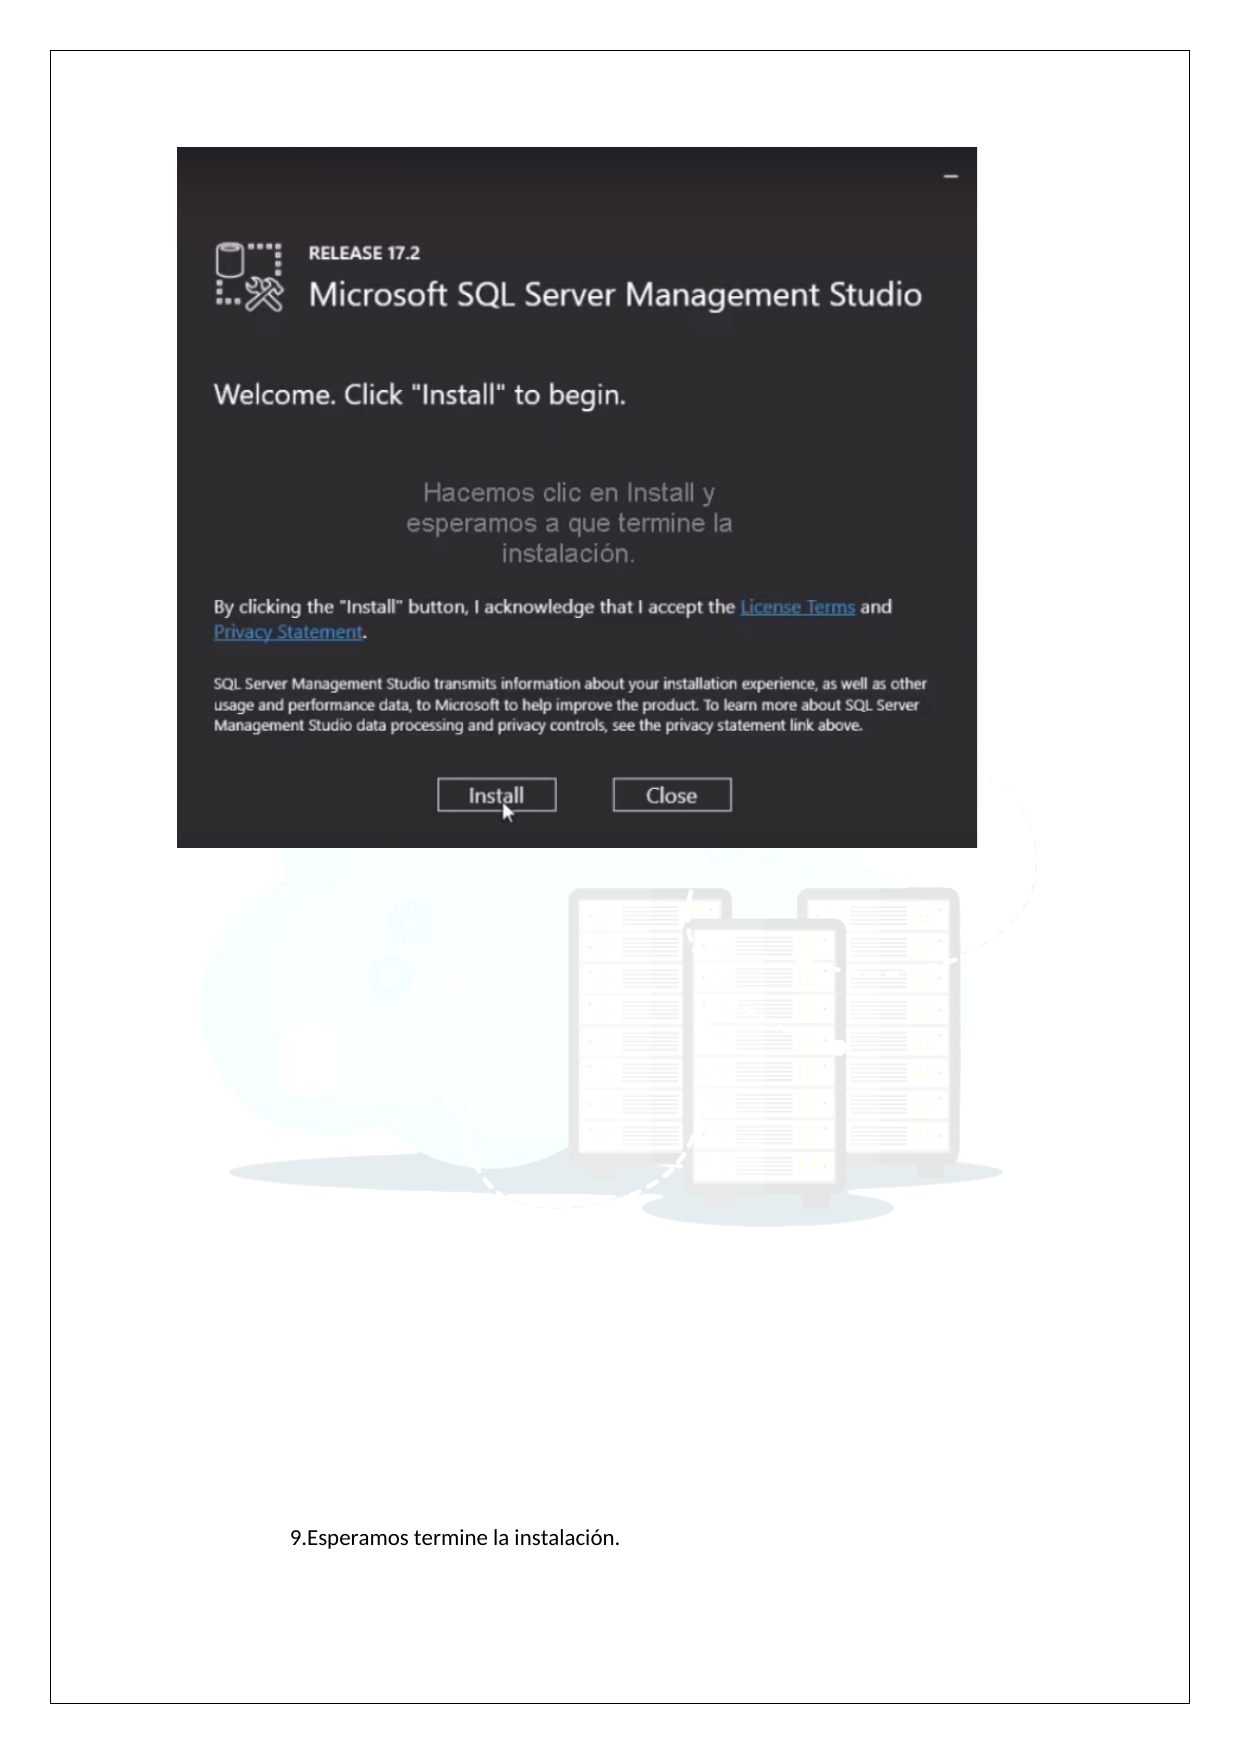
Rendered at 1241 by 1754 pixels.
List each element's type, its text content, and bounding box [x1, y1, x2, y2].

picture [177, 147, 978, 848]
text 9.Esperamos termine la instalación. [289, 1523, 1063, 1551]
